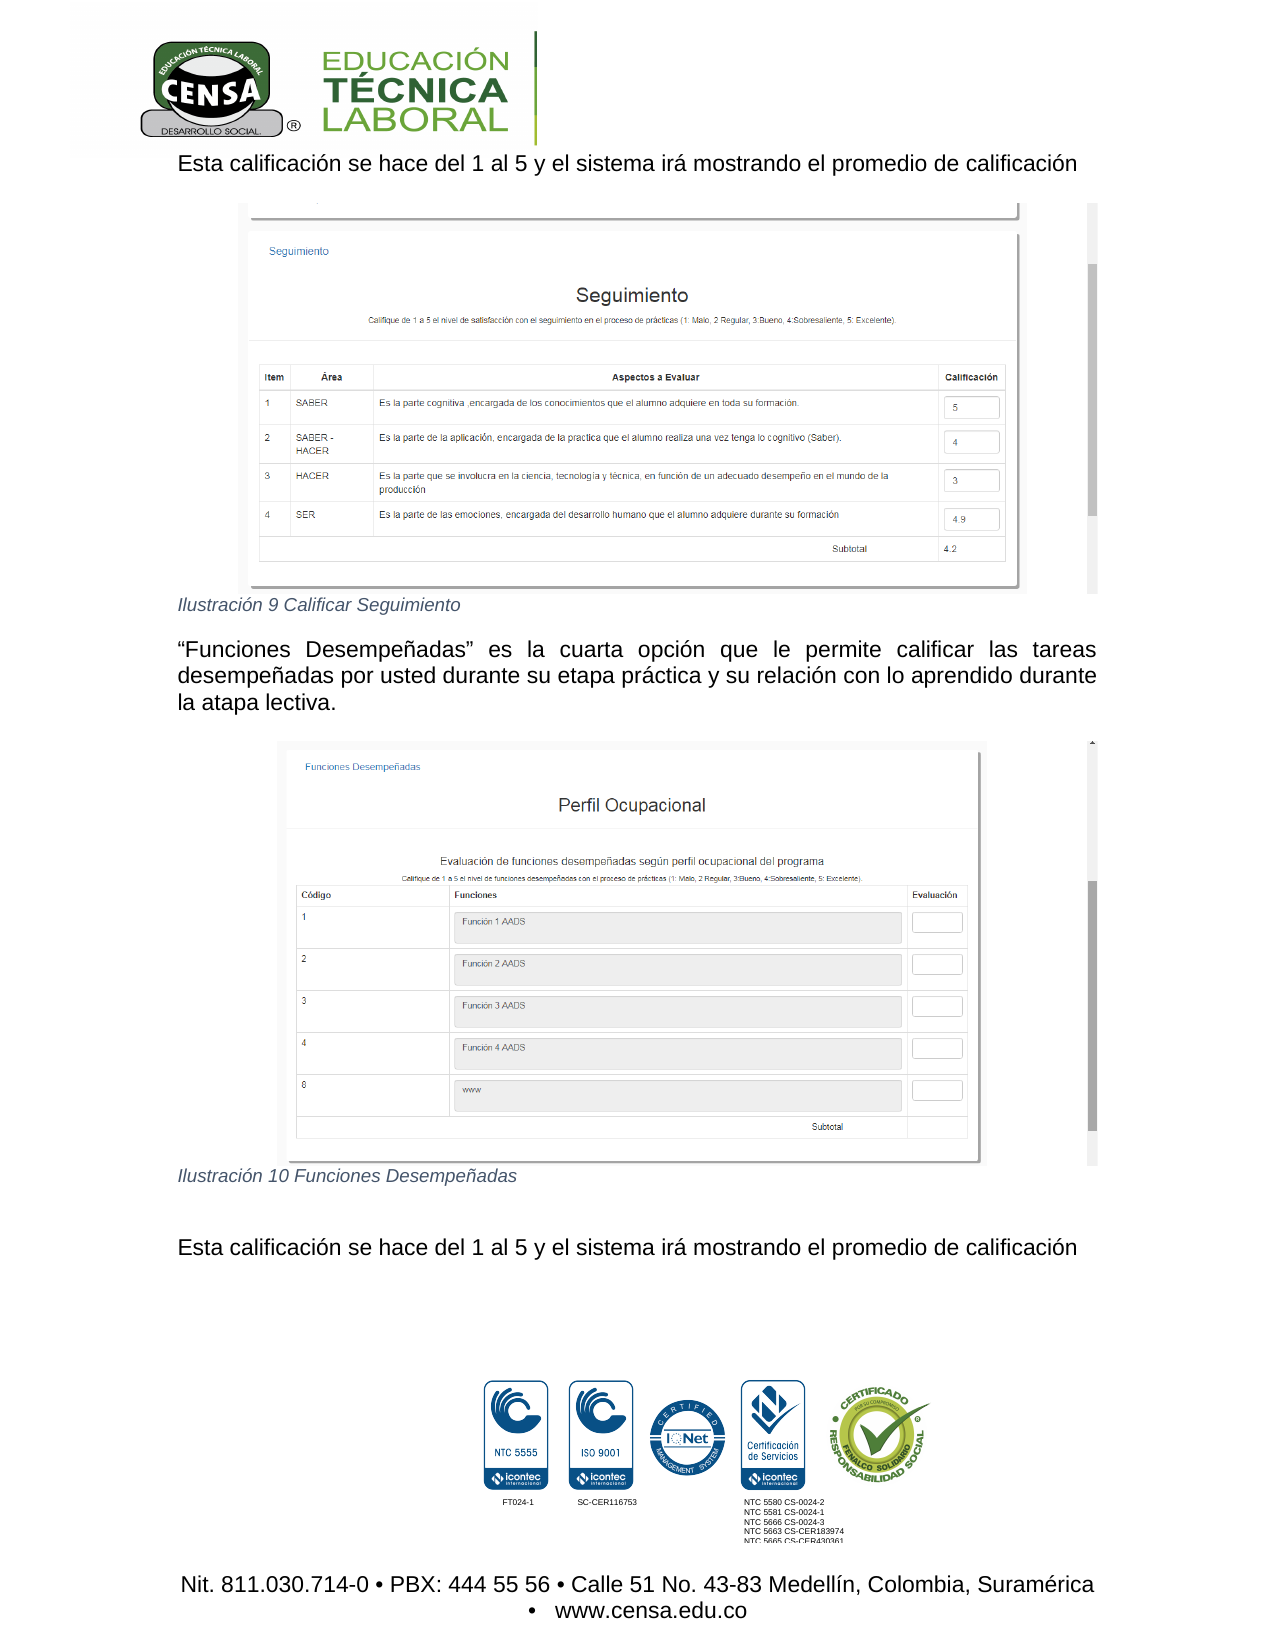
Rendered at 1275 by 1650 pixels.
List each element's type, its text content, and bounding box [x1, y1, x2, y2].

picture [475, 1374, 557, 1496]
picture [646, 1392, 729, 1479]
picture [177, 741, 1098, 1166]
text Ilustración 10 Funciones Desempeñadas [177, 1166, 1098, 1187]
picture [732, 1374, 814, 1496]
text Esta calificación se hace del 1 al 5 y el sistema irá mostrando el promedio de calificación [177, 150, 1098, 177]
picture [560, 1374, 642, 1496]
text “Funciones Desempeñadas” es la cuarta opción que le permite calificar las tareas desempeñadas por usted durante su etapa práctica y su relación con lo aprendido durante la atapa lectiva. [177, 636, 1098, 715]
text Ilustración 9 Calificar Seguimiento [177, 594, 1098, 615]
text Esta calificación se hace del 1 al 5 y el sistema irá mostrando el promedio de calificación [177, 1234, 1098, 1260]
picture [818, 1374, 940, 1496]
picture [177, 203, 1098, 594]
picture [70, 2, 538, 158]
